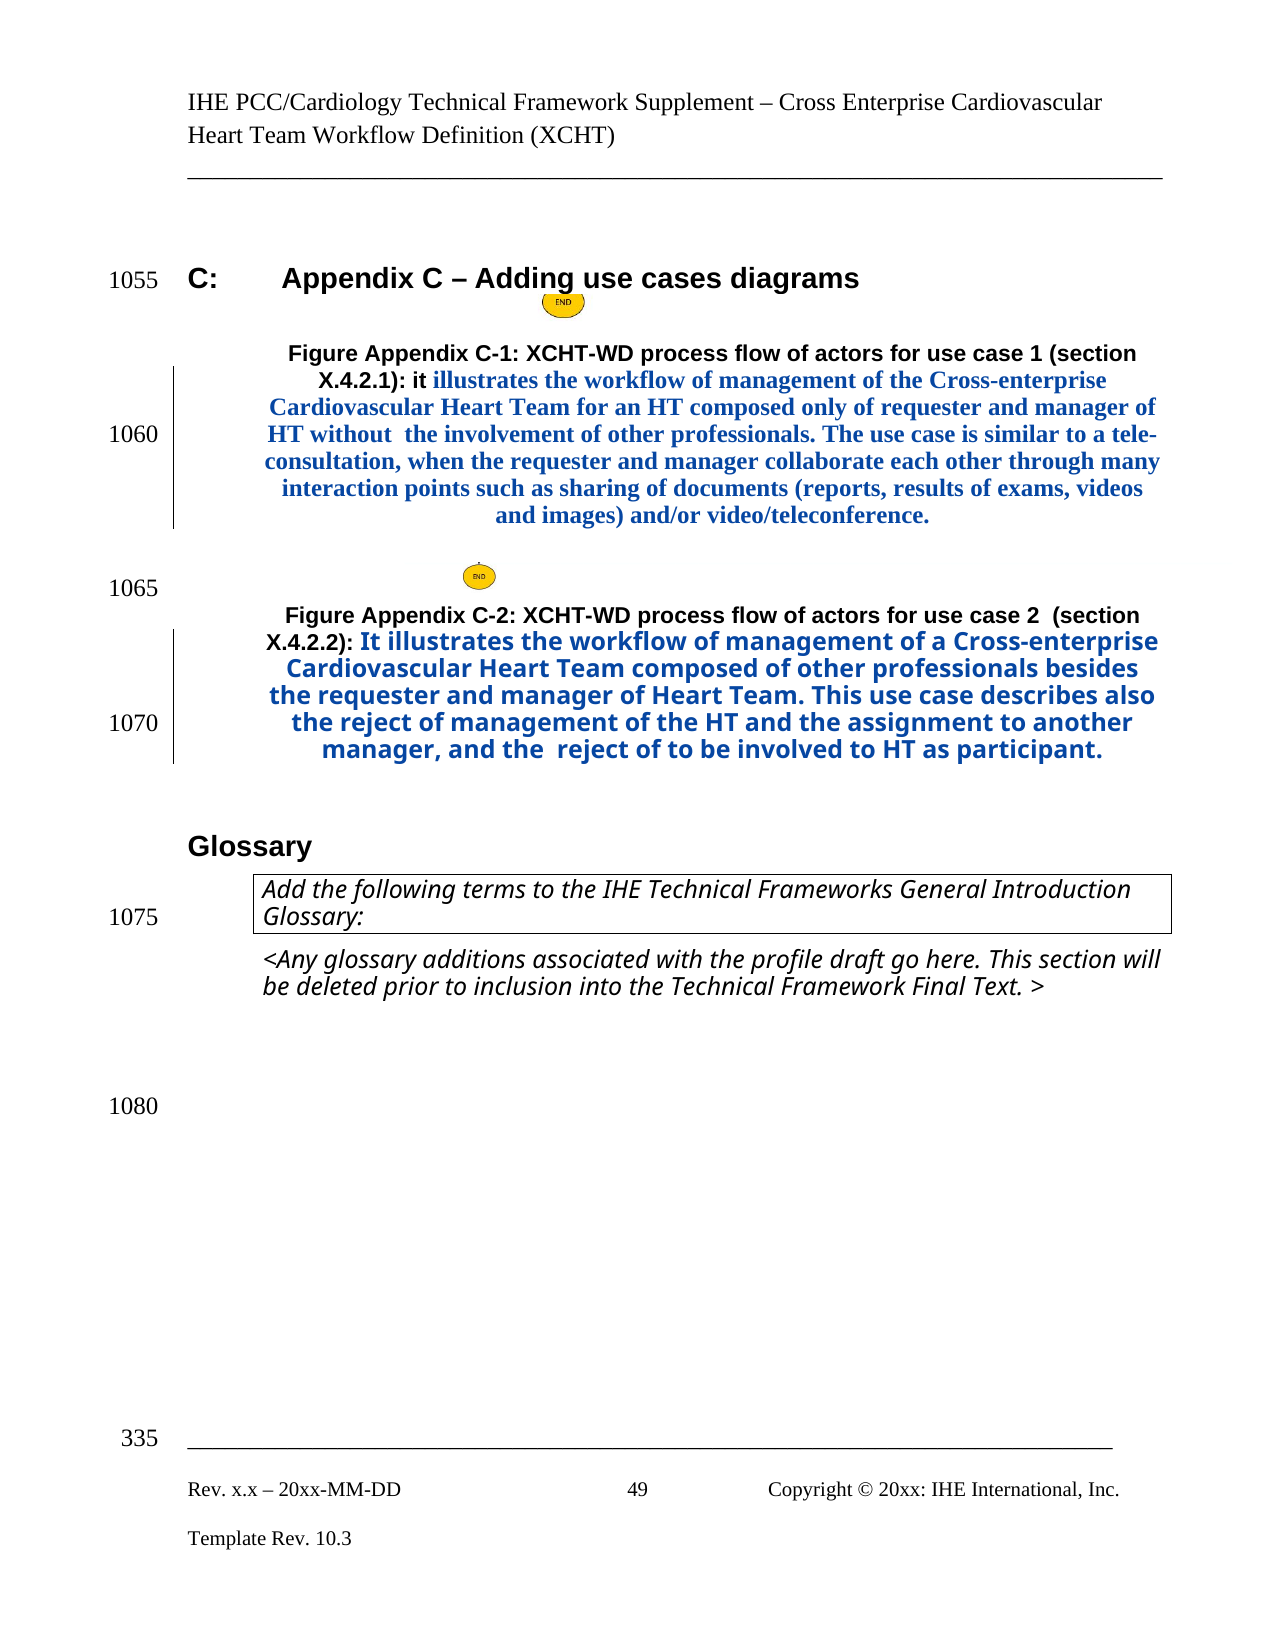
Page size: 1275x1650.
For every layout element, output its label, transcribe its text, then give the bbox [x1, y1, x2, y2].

text <Any glossary additions associated with the profile draft go here. This section will be deleted prior to inclusion into the Technical Framework Final Text. > [262, 947, 1162, 1001]
picture [262, 562, 1238, 597]
text Figure Appendix C-2: XCHT-WD process flow of actors for use case 2 (section X.4.2.2): It illustrates the workflow of management of a Cross-enterprise Cardiovascular Heart Team composed of other professionals besides the requester and manager of Heart Team. This use case describes also the reject of management of the HT and the assignment to another manager, and the reject of to be involved to HT as participant. [262, 597, 1162, 764]
title Figure Appendix C-1: XCHT-WD process flow of actors for use case 1 (section X.4.2.1): it illustrates the workflow of management of the Cross-enterprise Cardiovascular Heart Team for an HT composed only of requester and manager of HT without the involvement of other professionals. The use case is similar to a tele-consultation, when the requester and manager collaborate each other through many interaction points such as sharing of documents (reports, results of exams, videos and images) and/or video/teleconference. [262, 339, 1162, 529]
text Add the following terms to the IHE Technical Frameworks General Introduction Glossary: [254, 875, 1171, 933]
text Glossary [187, 829, 1162, 862]
picture [309, 294, 1116, 328]
subtitle Appendix C – Adding use cases diagrams [187, 261, 1162, 295]
